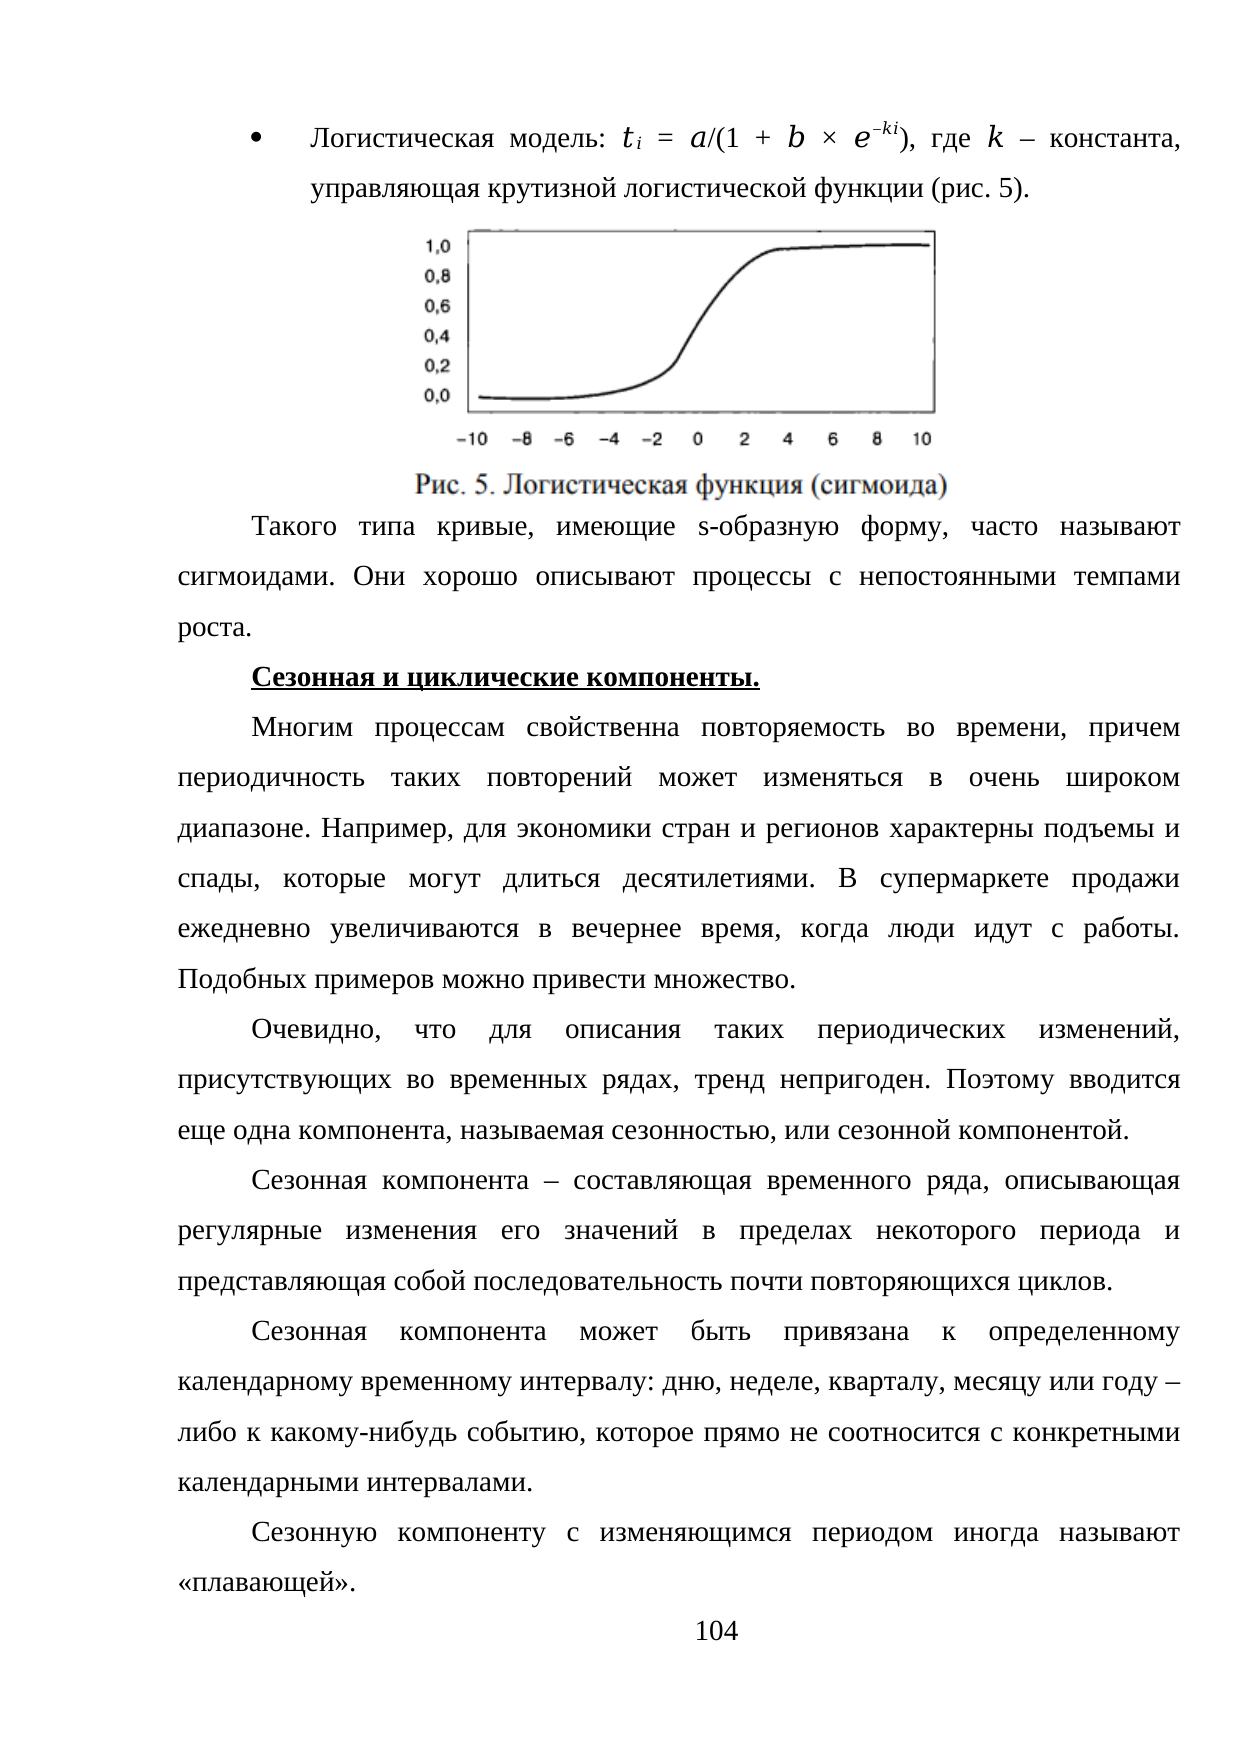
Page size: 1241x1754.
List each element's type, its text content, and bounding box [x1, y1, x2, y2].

text Сезонная компонента – составляющая временного ряда, описывающая регулярные изменения его значений в пределах некоторого периода и представляющая собой последовательность почти повторяющихся циклов. [177, 1162, 1181, 1296]
picture [394, 220, 964, 508]
text Сезонную компоненту с изменяющимся периодом иногда называют «плавающей». [177, 1514, 1181, 1598]
text Такого типа кривые, имеющие s-образную форму, часто называют сигмоидами. Они хорошо описывают процессы с непостоянными темпами роста. [177, 508, 1181, 642]
text Логистическая модель: 𝑡𝑖 = 𝑎/(1 + 𝑏 × 𝑒−𝑘𝑖), где 𝑘 – константа, управляющая крутизной логистической функции (рис. 5). [251, 118, 1181, 204]
text Сезонная и циклические компоненты. [177, 659, 1181, 692]
text Сезонная компонента может быть привязана к определенному календарному временному интервалу: дню, неделе, кварталу, месяцу или году – либо к какому-нибудь событию, которое прямо не соотносится с конкретными календарными интервалами. [177, 1313, 1181, 1497]
text Очевидно, что для описания таких периодических изменений, присутствующих во временных рядах, тренд непригоден. Поэтому вводится еще одна компонента, называемая сезонностью, или сезонной компонентой. [177, 1011, 1181, 1145]
text Многим процессам свойственна повторяемость во времени, причем периодичность таких повторений может изменяться в очень широком диапазоне. Например, для экономики стран и регионов характерны подъемы и спады, которые могут длиться десятилетиями. В супермаркете продажи ежедневно увеличиваются в вечернее время, когда люди идут с работы. Подобных примеров можно привести множество. [177, 709, 1181, 994]
